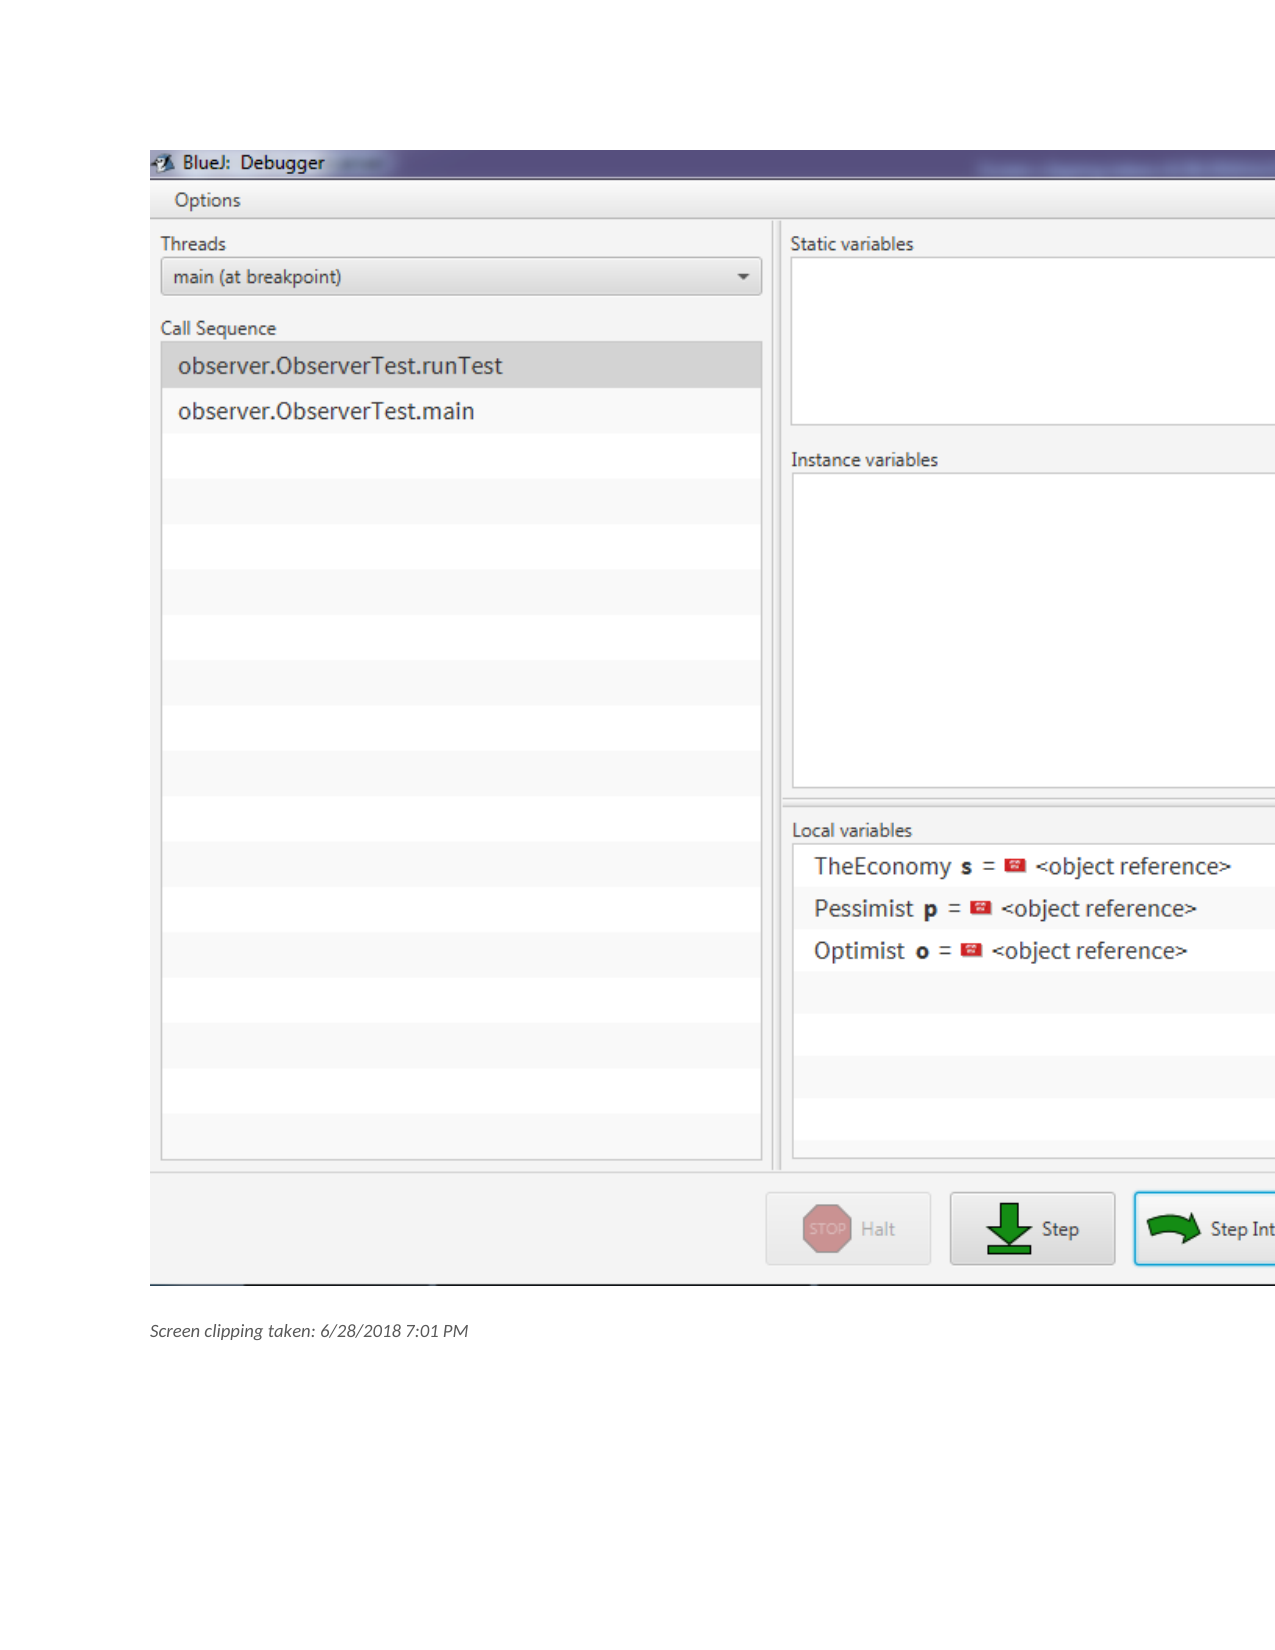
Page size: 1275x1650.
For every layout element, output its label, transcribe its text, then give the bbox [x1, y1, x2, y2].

picture [150, 150, 1275, 1286]
text Screen clipping taken: 6/28/2018 7:01 PM [150, 1319, 1125, 1342]
